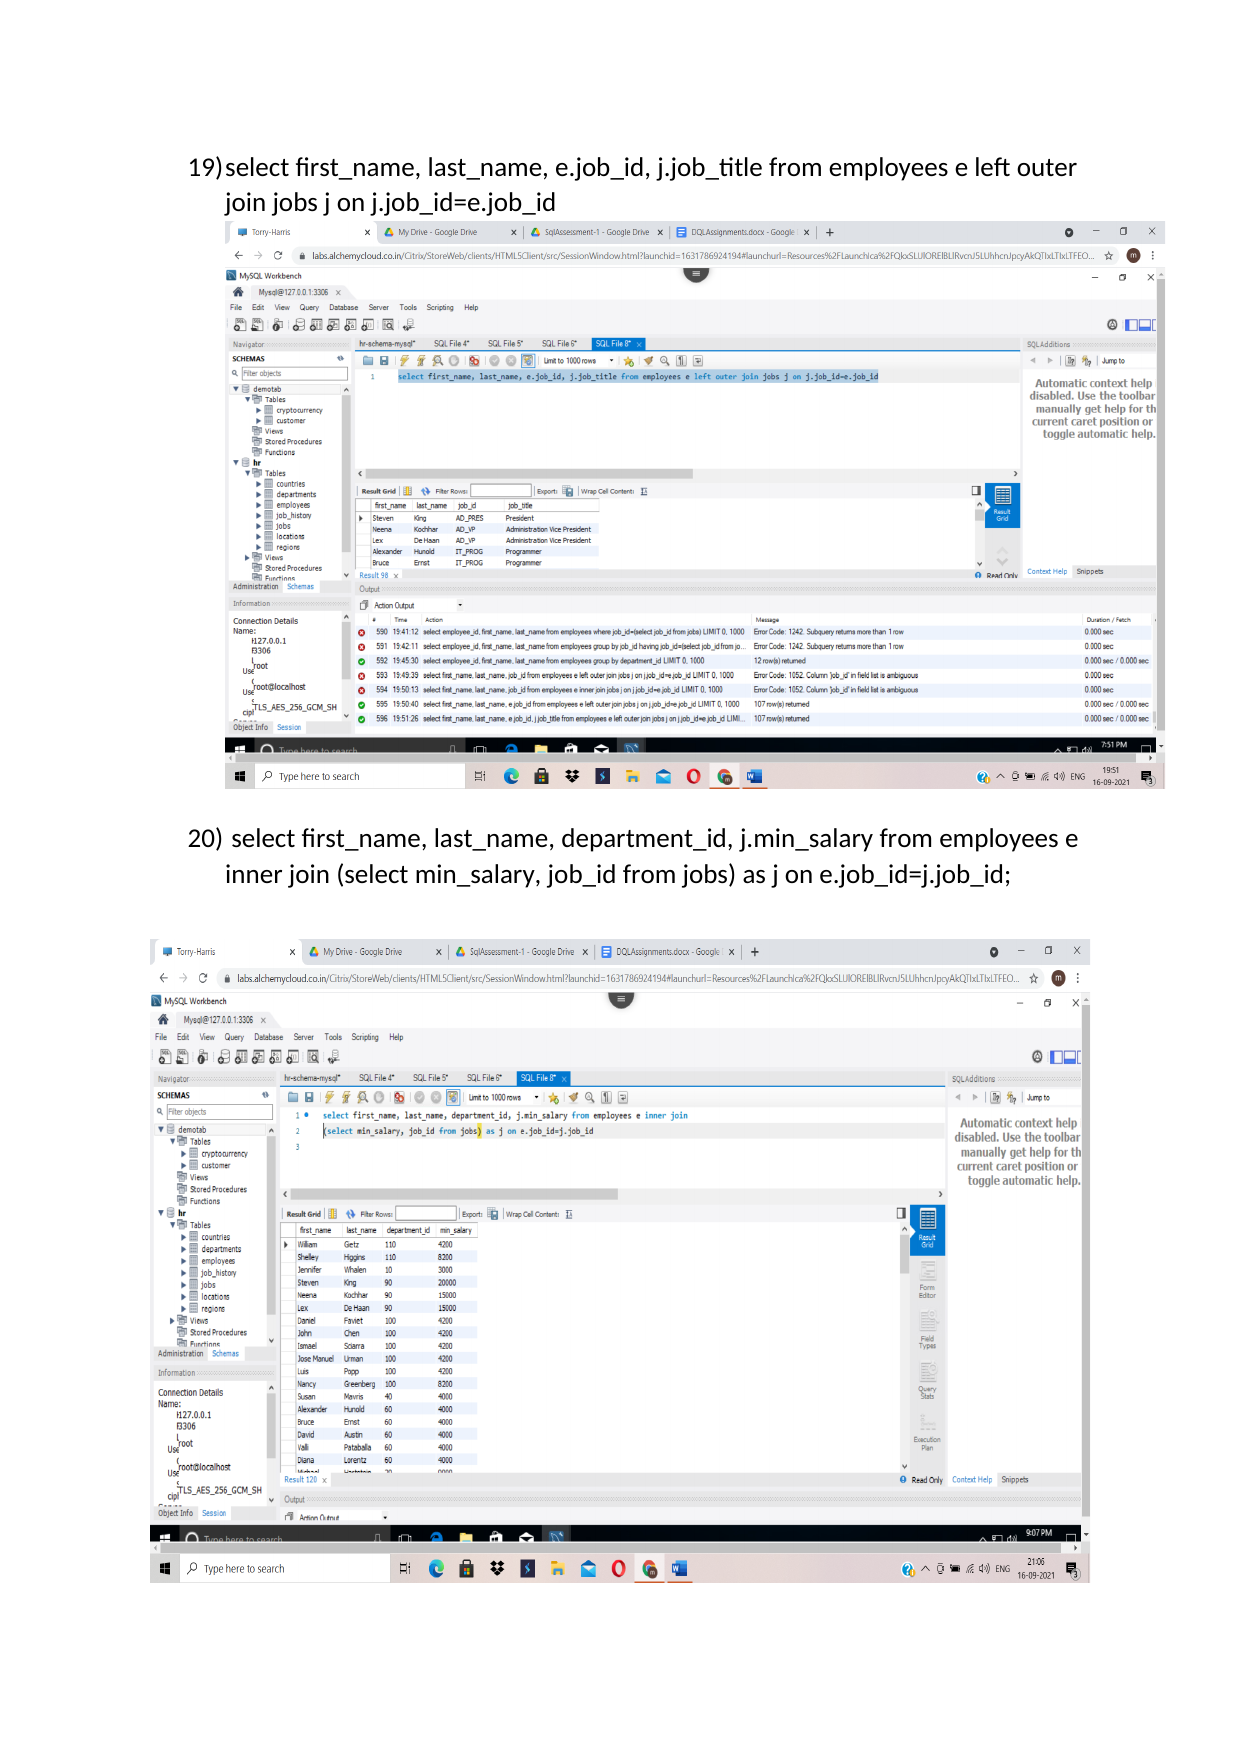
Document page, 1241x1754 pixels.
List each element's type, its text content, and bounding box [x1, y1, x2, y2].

picture [225, 221, 1166, 789]
picture [150, 939, 1091, 1583]
list select first_name, last_name, department_id, j.min_salary from employees e inner join (select min_salary, job_id from jobs) as j on e.job_id=j.job_id; [187, 821, 1090, 890]
list select first_name, last_name, e.job_id, j.job_title from employees e left outer join jobs j on j.job_id=e.job_id [187, 150, 1090, 219]
